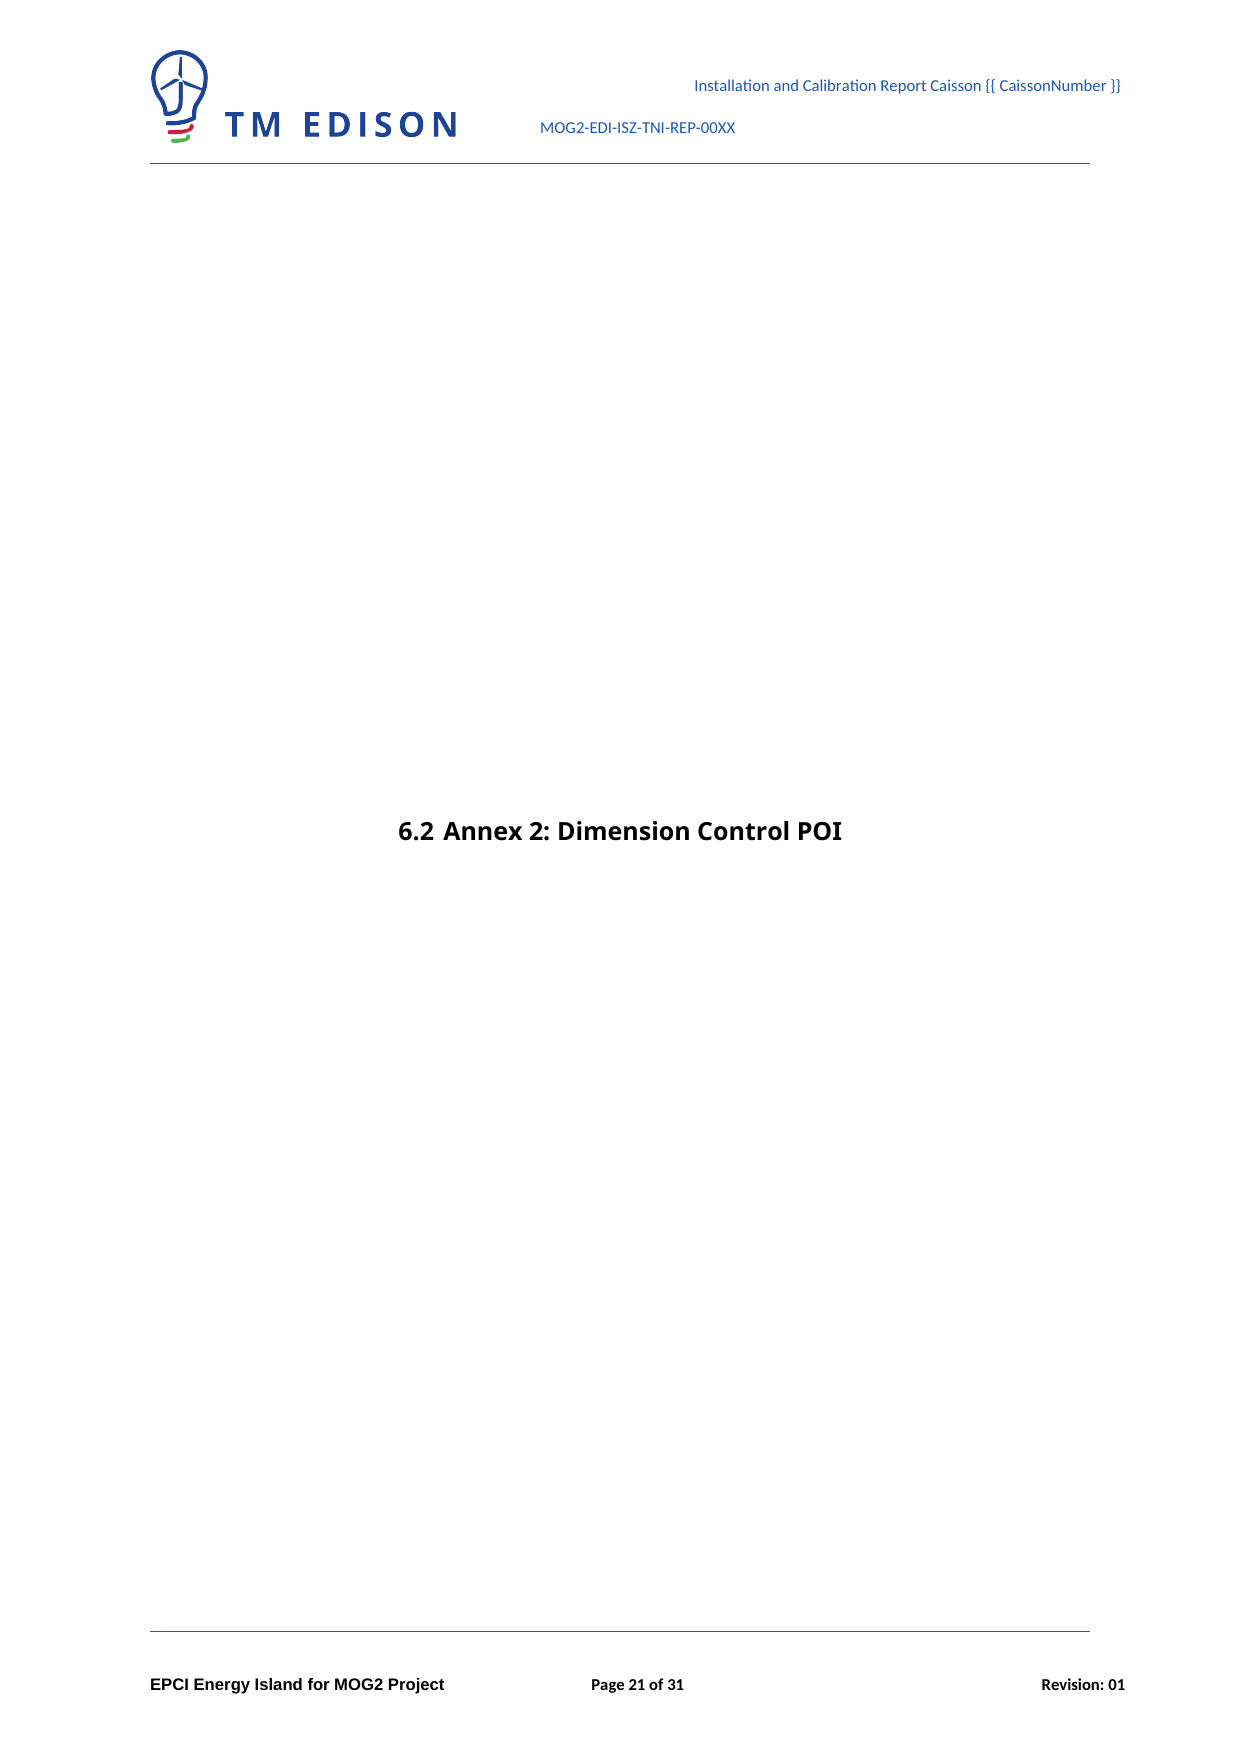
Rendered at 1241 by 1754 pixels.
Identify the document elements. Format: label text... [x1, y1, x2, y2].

picture [151, 50, 464, 149]
subtitle Annex 2: Dimension Control POI [150, 813, 1090, 847]
